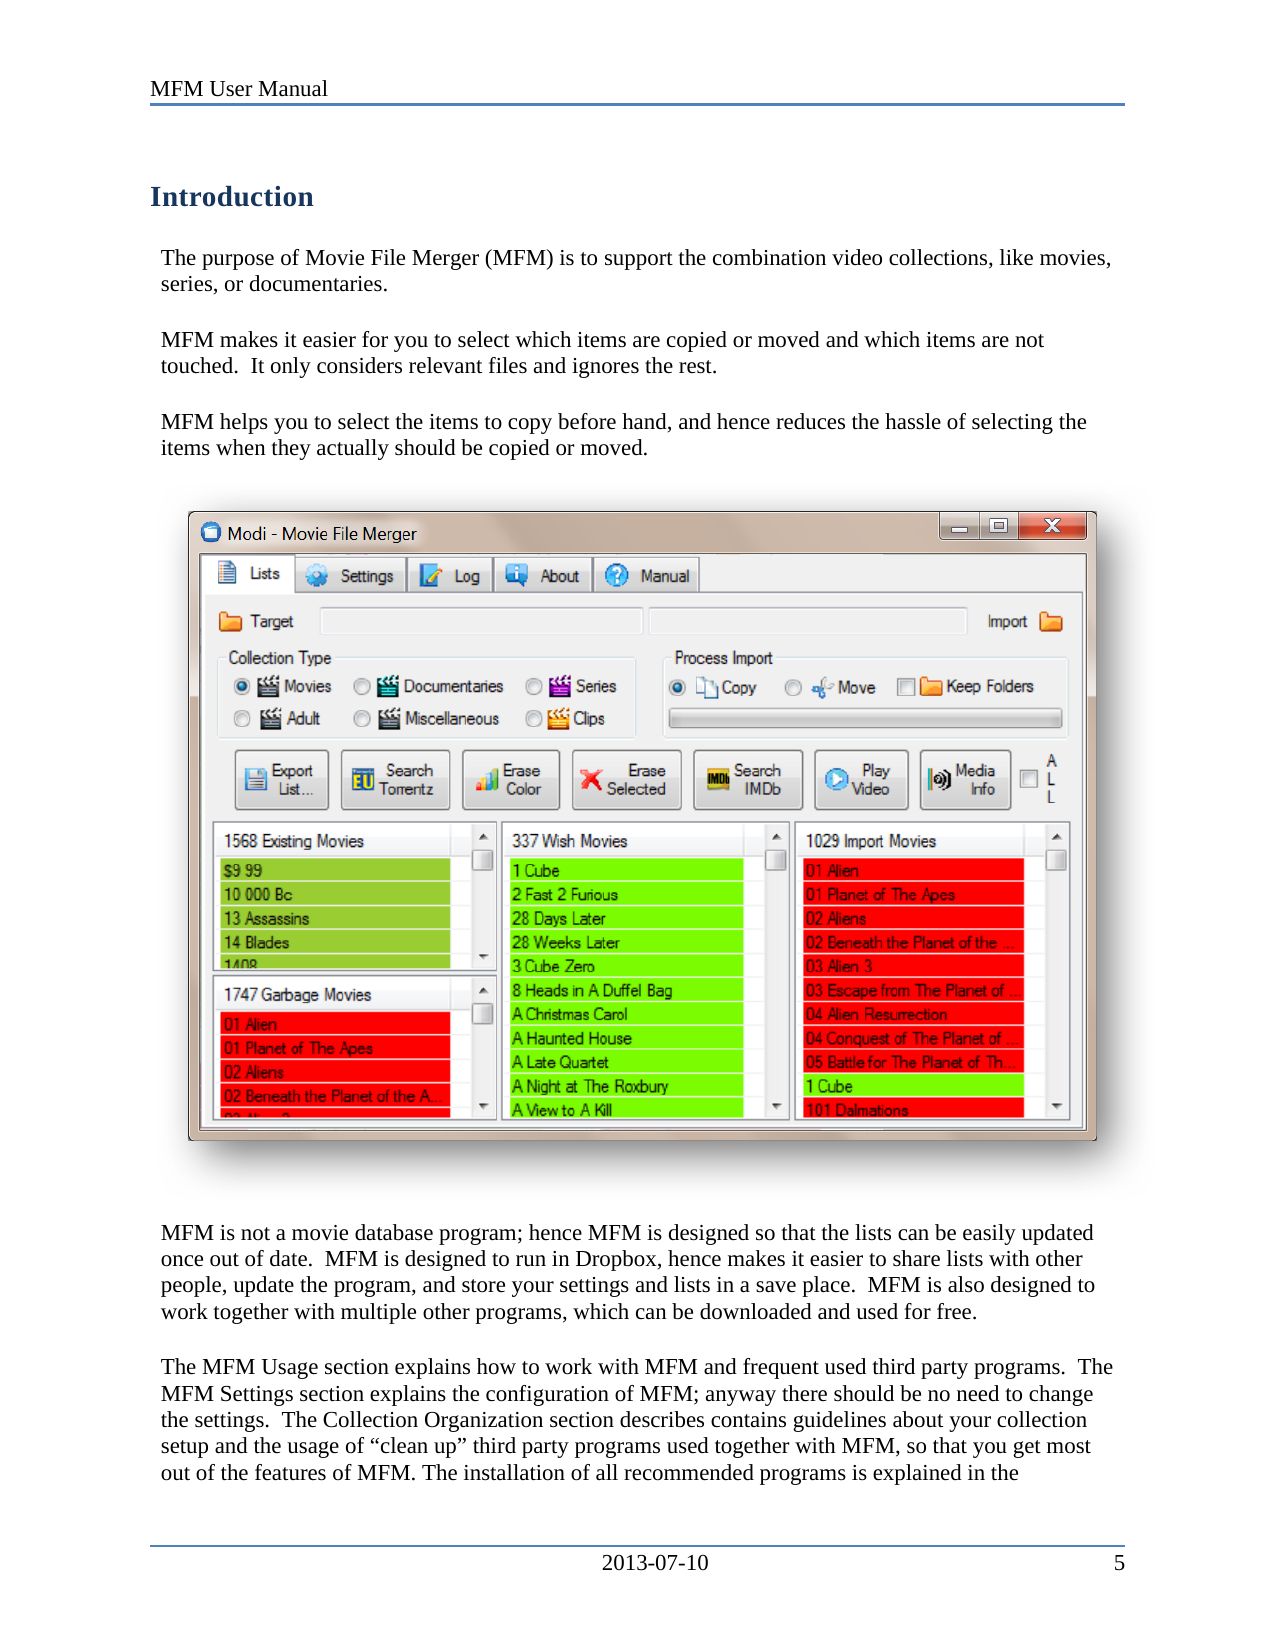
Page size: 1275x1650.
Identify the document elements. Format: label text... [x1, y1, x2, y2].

text MFM is not a movie database program; hence MFM is designed so that the lists can be easily updated once out of date. MFM is designed to run in Dropbox, hence makes it easier to share lists with other people, update the program, and store your settings and lists in a save place. MFM is also designed to work together with multiple other programs, which can be downloaded and used for free. [161, 1219, 1125, 1324]
picture [188, 511, 1097, 1141]
subtitle Introduction [150, 179, 1125, 213]
text The purpose of Movie File Merger (MFM) is to support the combination video collections, like movies, series, or documentaries. [161, 244, 1125, 297]
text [161, 1353, 1125, 1485]
text MFM helps you to select the items to copy before hand, and hence reduces the hassle of selecting the items when they actually should be copied or moved. [161, 408, 1125, 460]
text MFM makes it easier for you to select which items are copied or moved and which items are not touched. It only considers relevant files and ignores the rest. [161, 326, 1125, 378]
